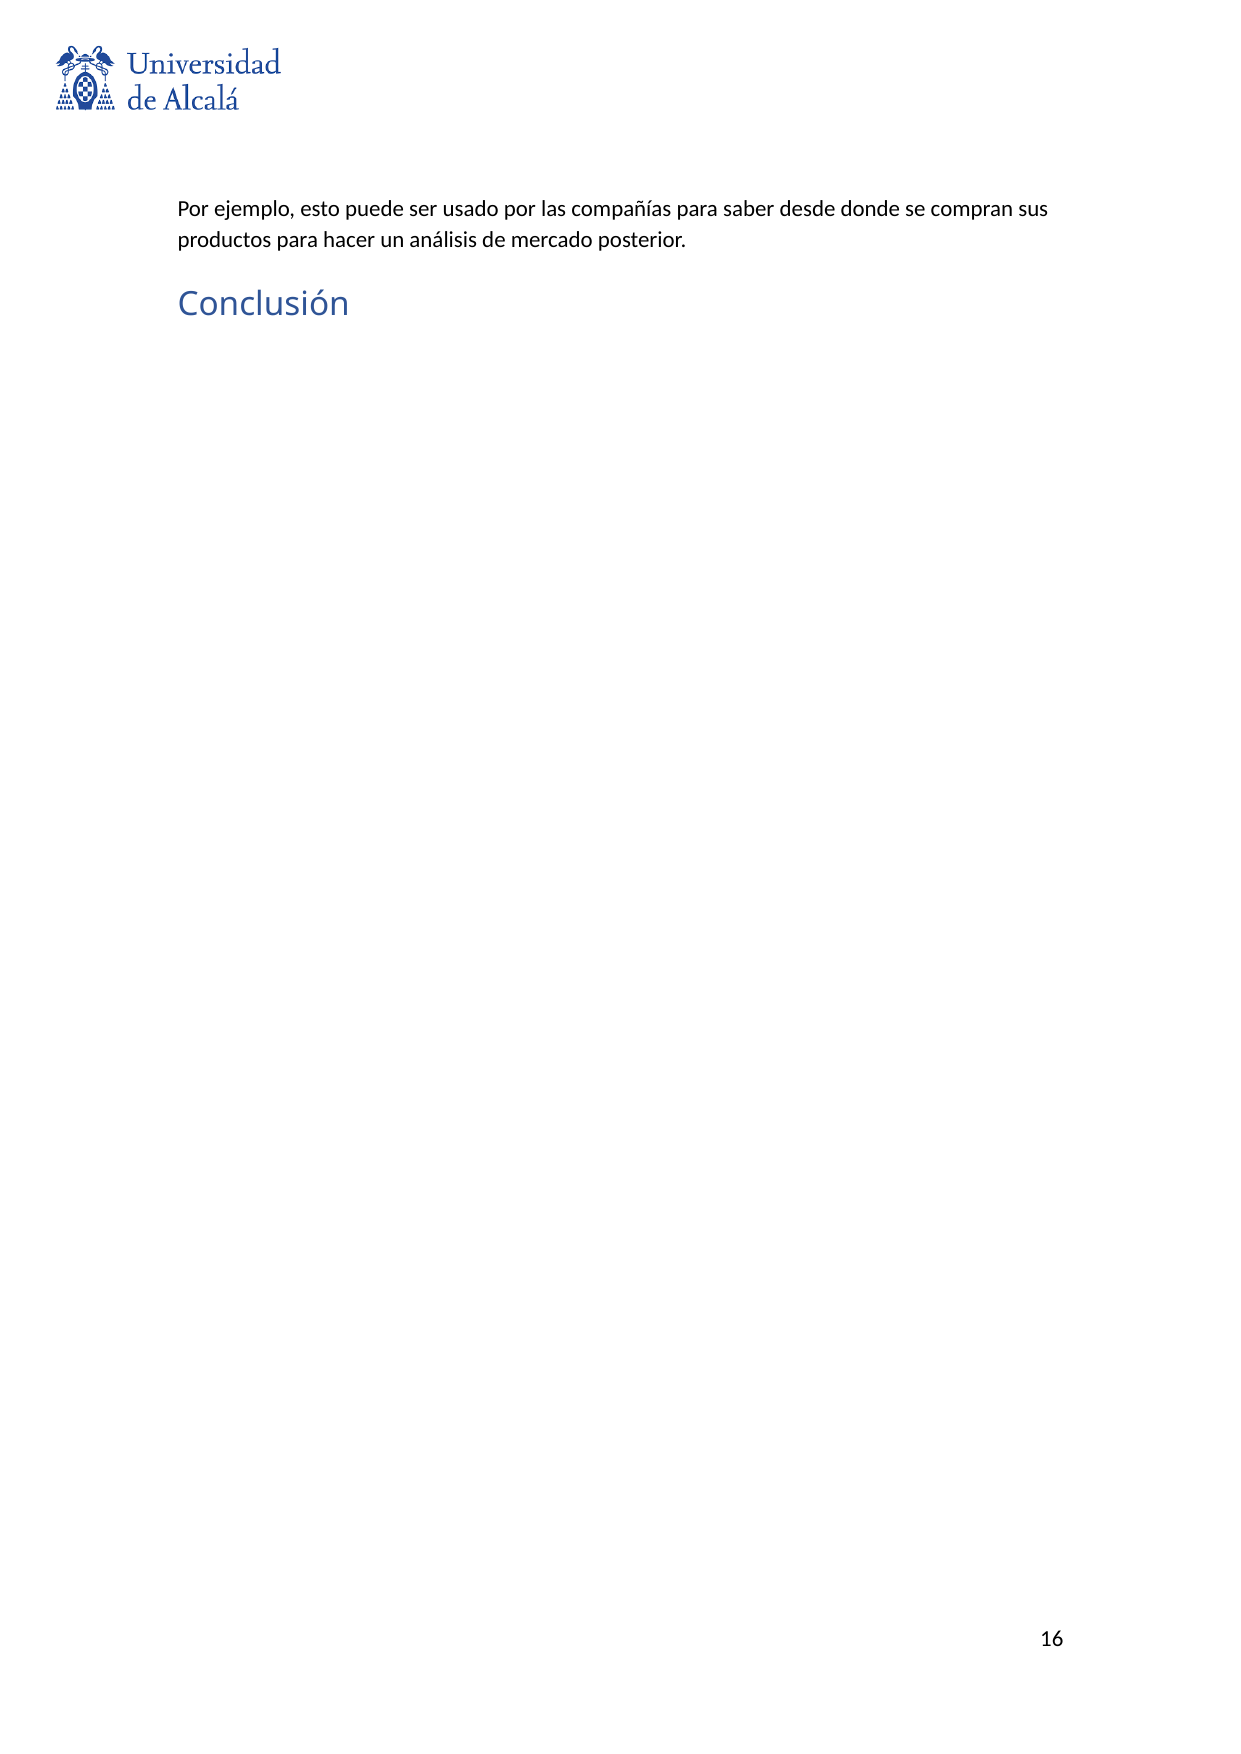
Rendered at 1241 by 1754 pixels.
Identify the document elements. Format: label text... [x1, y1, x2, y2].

subtitle Conclusión [177, 280, 1063, 325]
picture [48, 37, 288, 118]
text Por ejemplo, esto puede ser usado por las compañías para saber desde donde se compran sus productos para hacer un análisis de mercado posterior. [177, 194, 1063, 253]
